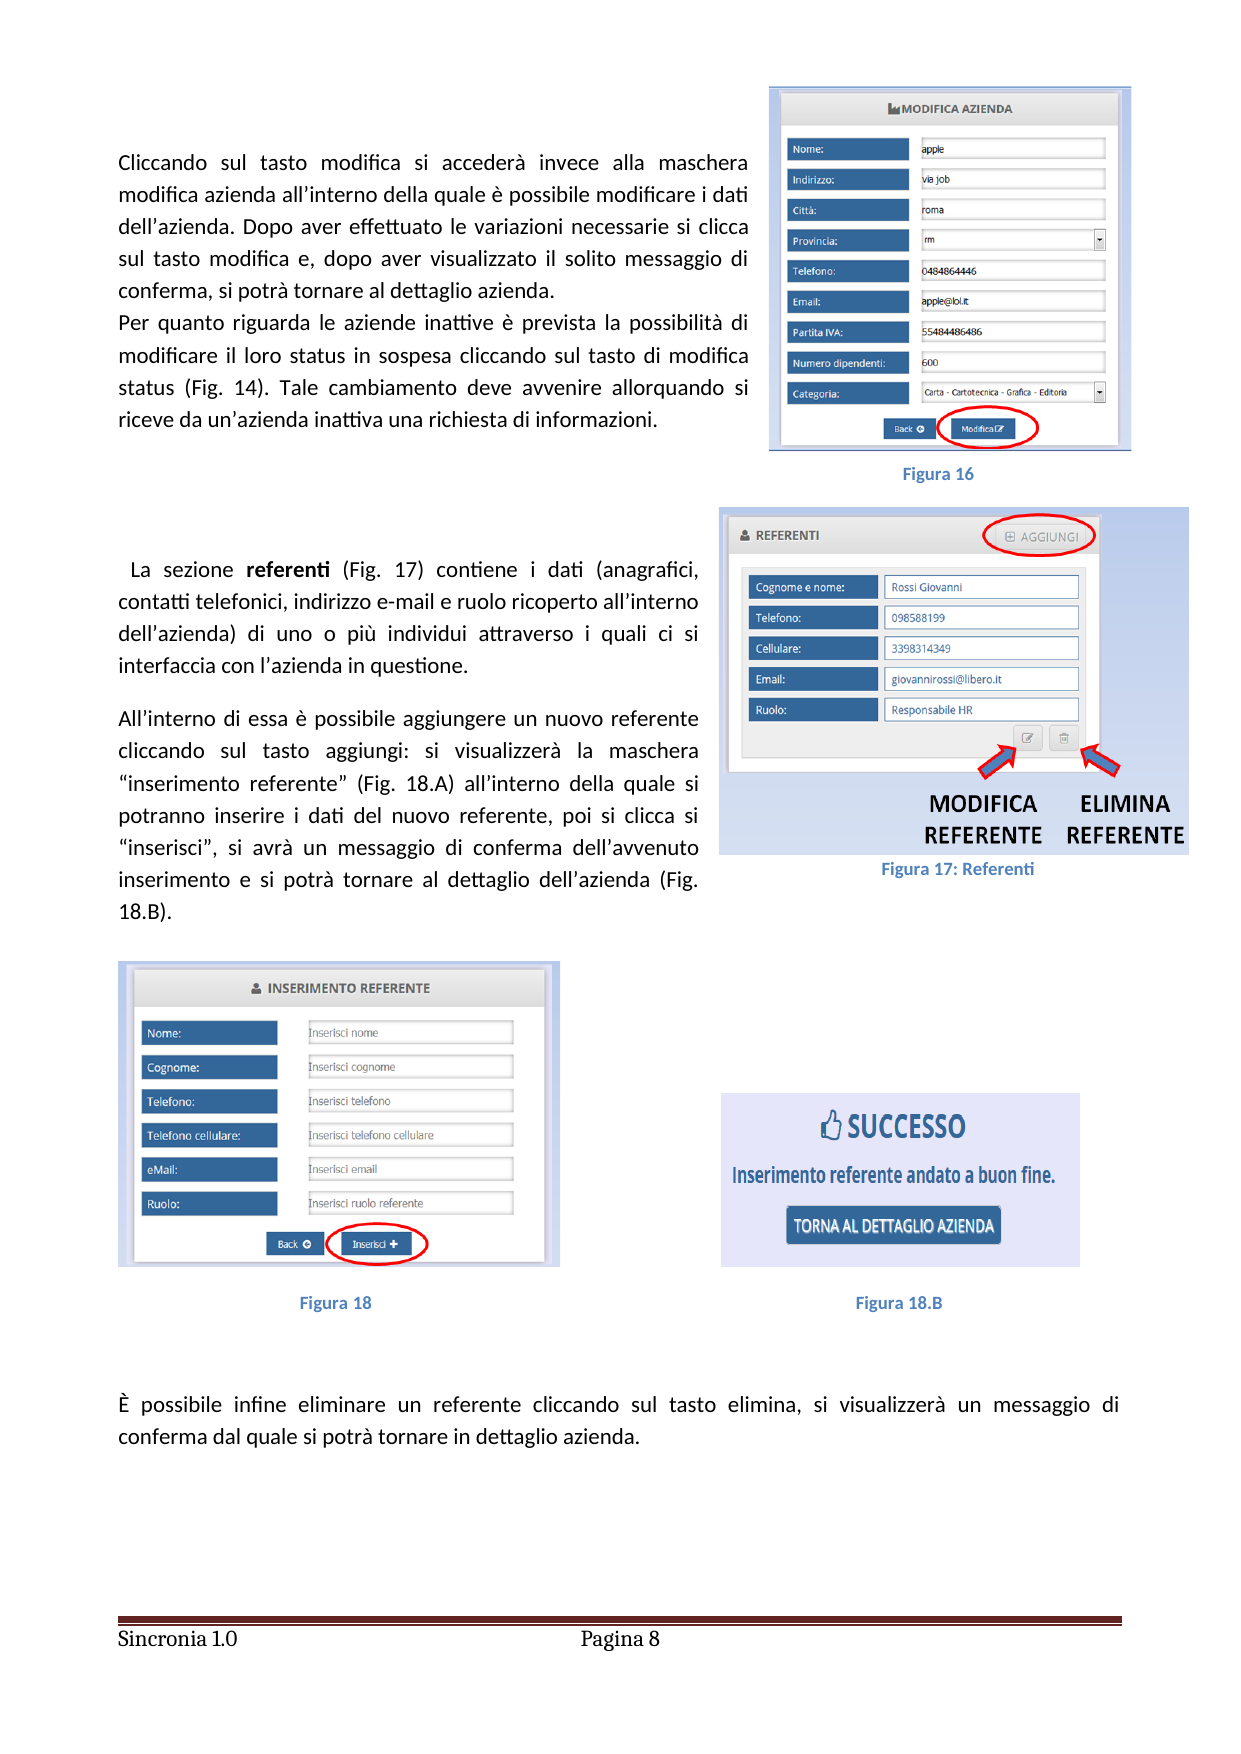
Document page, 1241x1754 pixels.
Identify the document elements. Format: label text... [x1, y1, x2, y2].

list All’interno di essa è possibile aggiungere un nuovo referente cliccando sul tasto aggiungi: si visualizzerà la maschera “inserimento referente” (Fig. 18.A) all’interno della quale si potranno inserire i dati del nuovo referente, poi si clicca si “inserisci”, si avrà un messaggio di conferma dell’avvenuto inserimento e si potrà tornare al dettaglio dell’azienda (Fig. 18.B). [118, 704, 1122, 925]
text La sezione referenti (Fig. 17) contiene i dati (anagrafici, contatti telefonici, indirizzo e-mail e ruolo ricoperto all’interno dell’azienda) di uno o più individui attraverso i quali ci si interfaccia con l’azienda in questione. [118, 555, 718, 679]
picture [718, 507, 1189, 855]
picture [118, 961, 561, 1267]
list È possibile infine eliminare un referente cliccando sul tasto elimina, si visualizzerà un messaggio di conferma dal quale si potrà tornare in dettaglio azienda. [118, 1390, 1122, 1451]
list Per quanto riguarda le aziende inattive è prevista la possibilità di modificare il loro status in sospesa cliccando sul tasto di modifica status (Fig. 14). Tale cambiamento deve avvenire allorquando si riceve da un’azienda inattiva una richiesta di informazioni. [118, 308, 768, 433]
picture [768, 86, 1132, 452]
picture [720, 1093, 1080, 1267]
list Cliccando sul tasto modifica si accederà invece alla maschera modifica azienda all’interno della quale è possibile modificare i dati dell’azienda. Dopo aver effettuato le variazioni necessarie si clicca sul tasto modifica e, dopo aver visualizzato il solito messaggio di conferma, si potrà tornare al dettaglio azienda. [118, 148, 768, 304]
